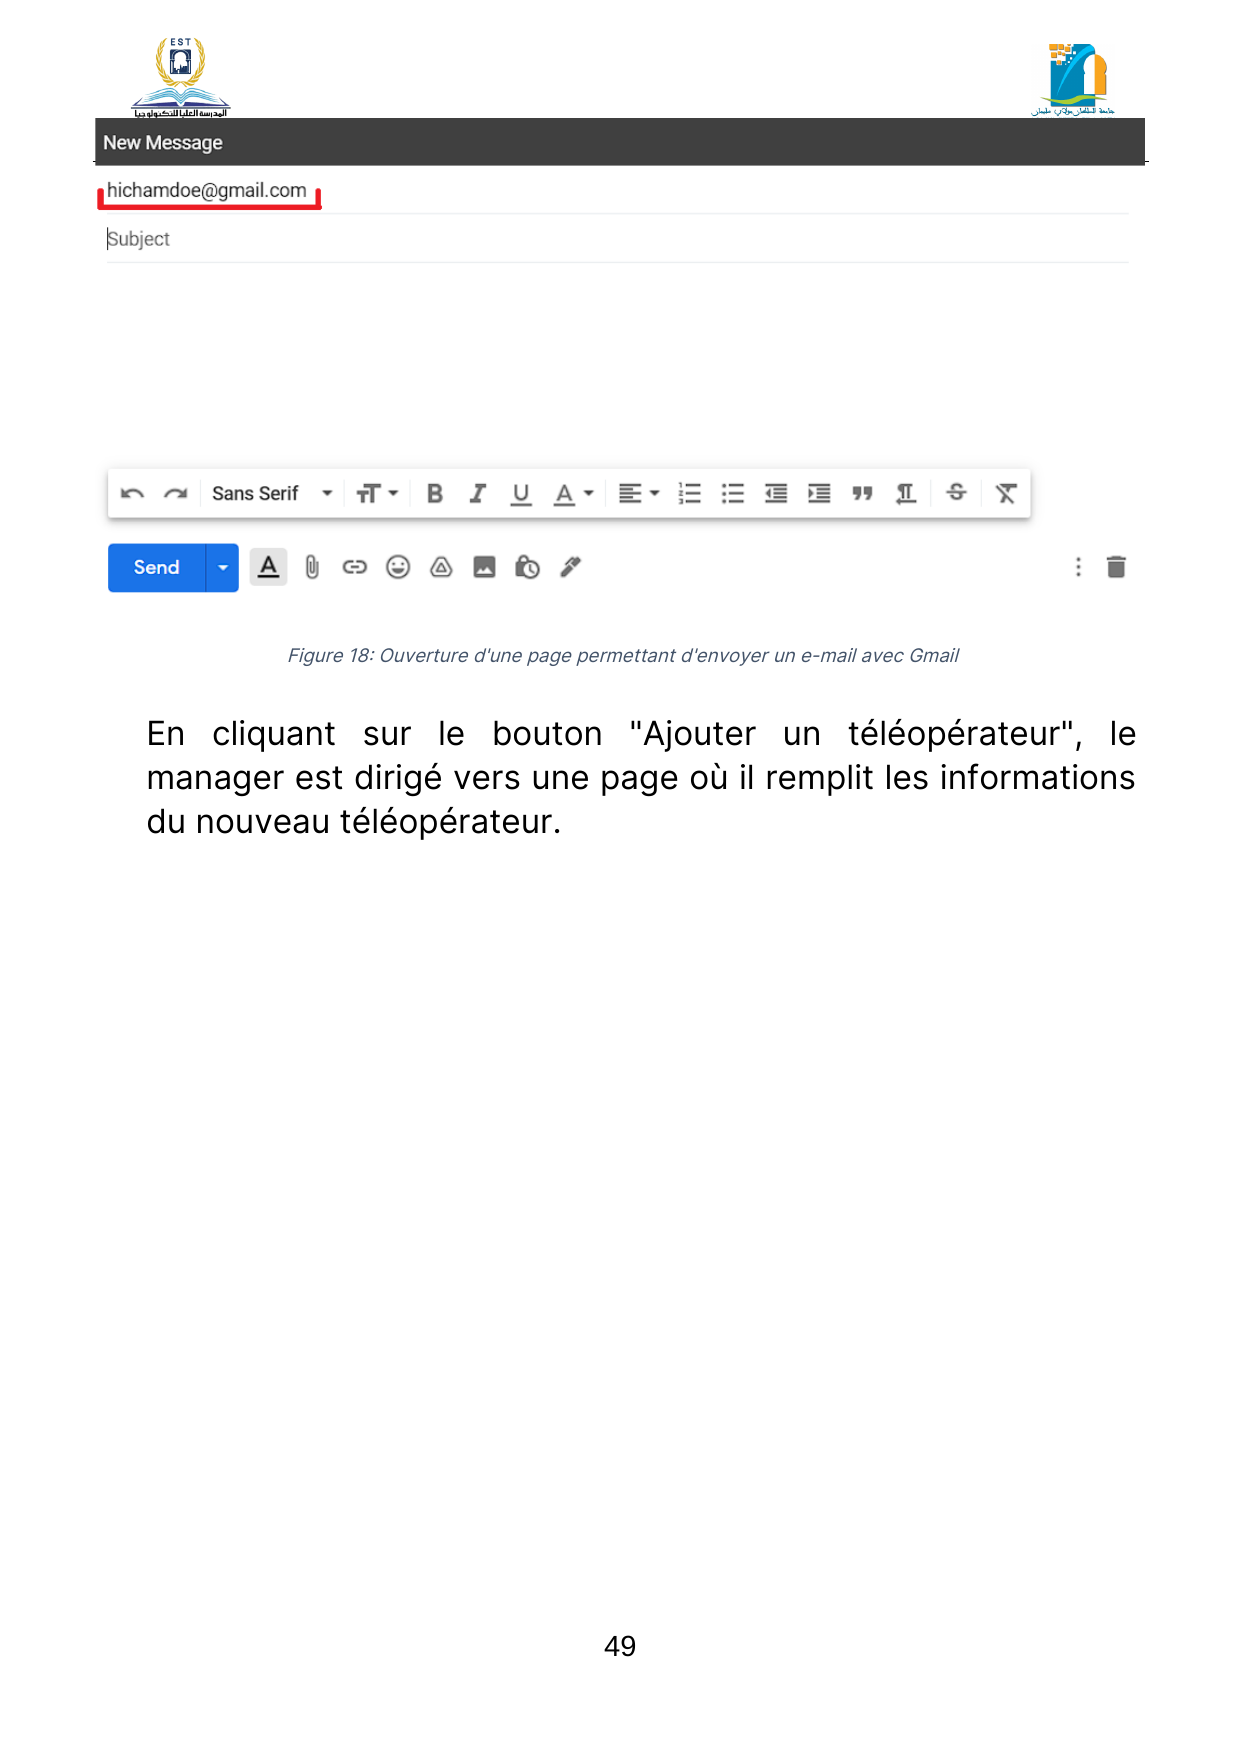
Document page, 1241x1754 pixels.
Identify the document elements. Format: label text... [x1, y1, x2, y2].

picture [95, 23, 1145, 640]
text En cliquant sur le bouton "Ajouter un téléopérateur", le manager est dirigé vers une page où il remplit les informations du nouveau téléopérateur. [146, 640, 1138, 842]
